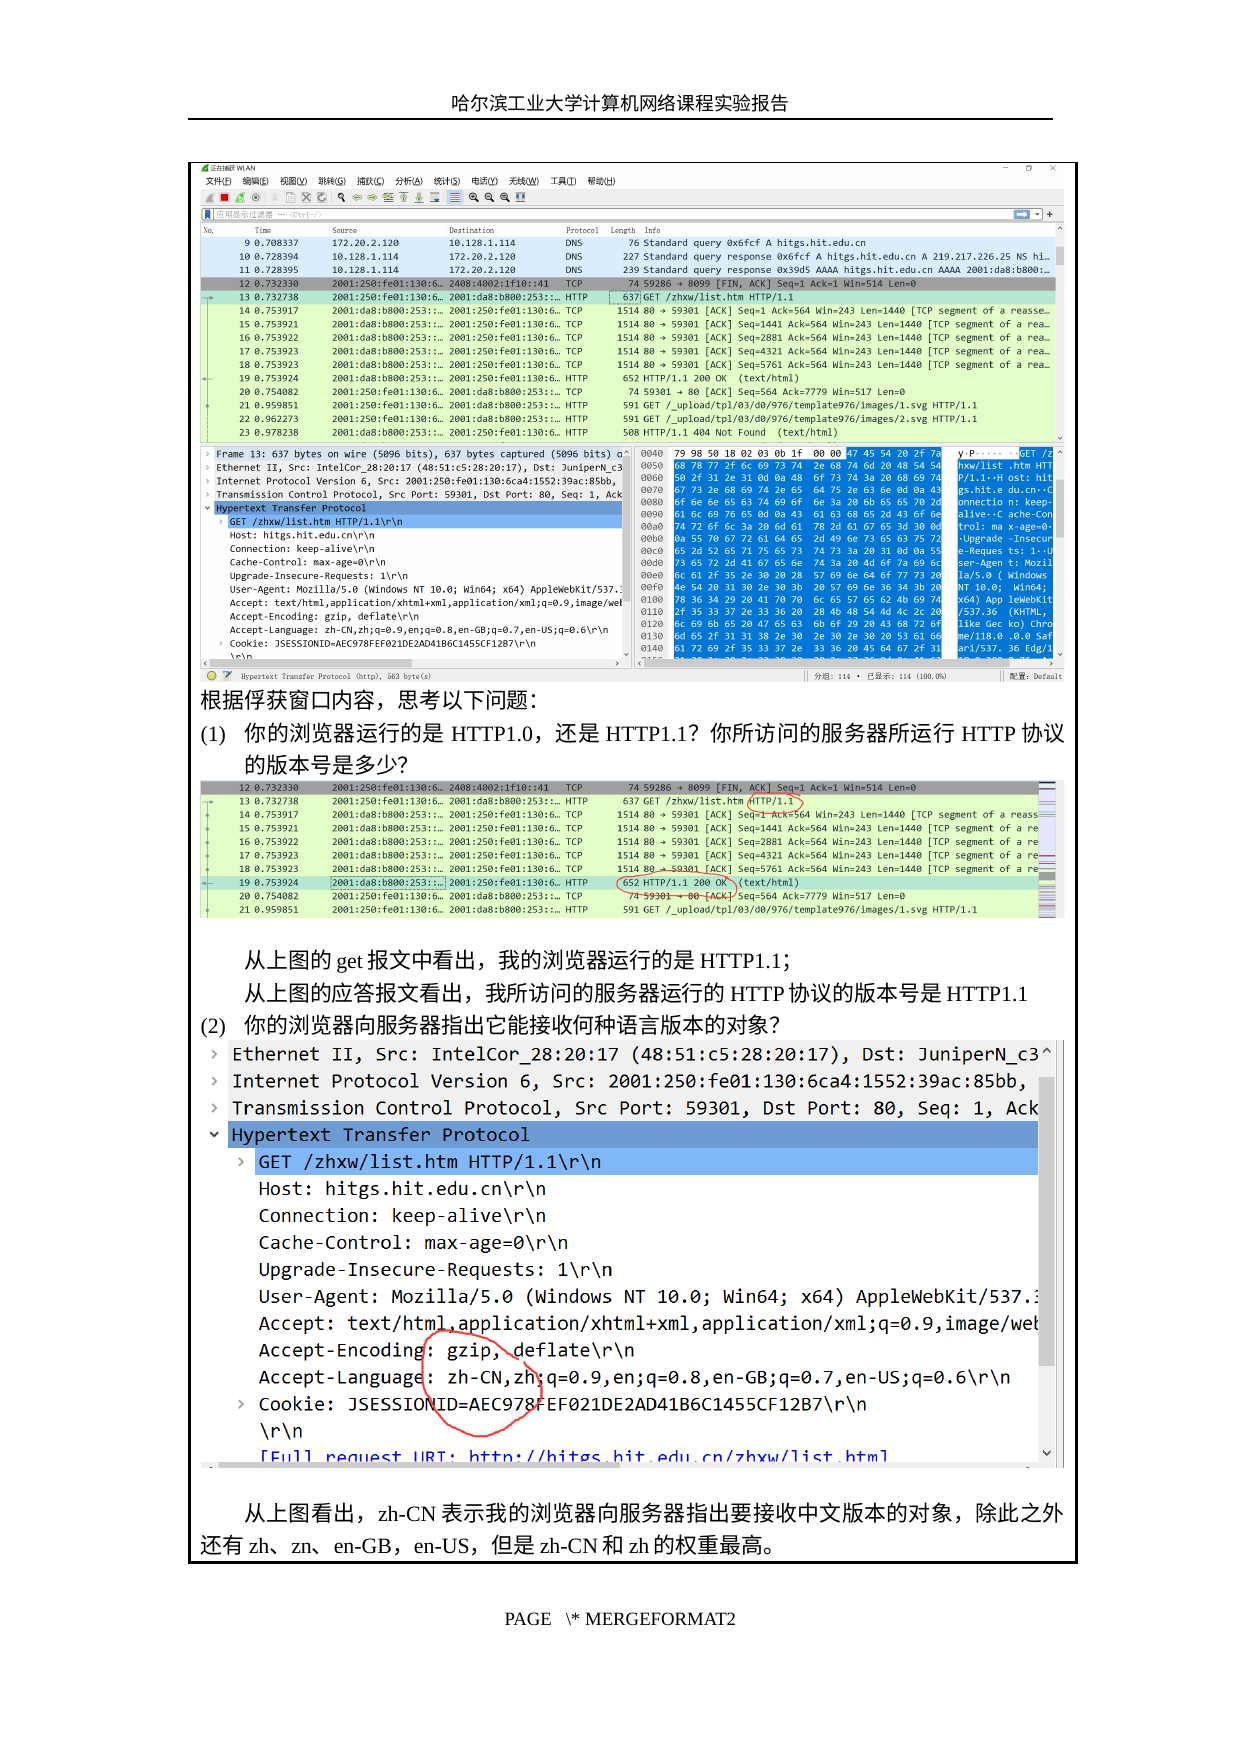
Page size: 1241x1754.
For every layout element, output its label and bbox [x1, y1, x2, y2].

table_cell [191, 163, 1075, 1561]
picture [200, 163, 1065, 682]
picture [200, 1040, 1065, 1468]
picture [200, 780, 1065, 918]
